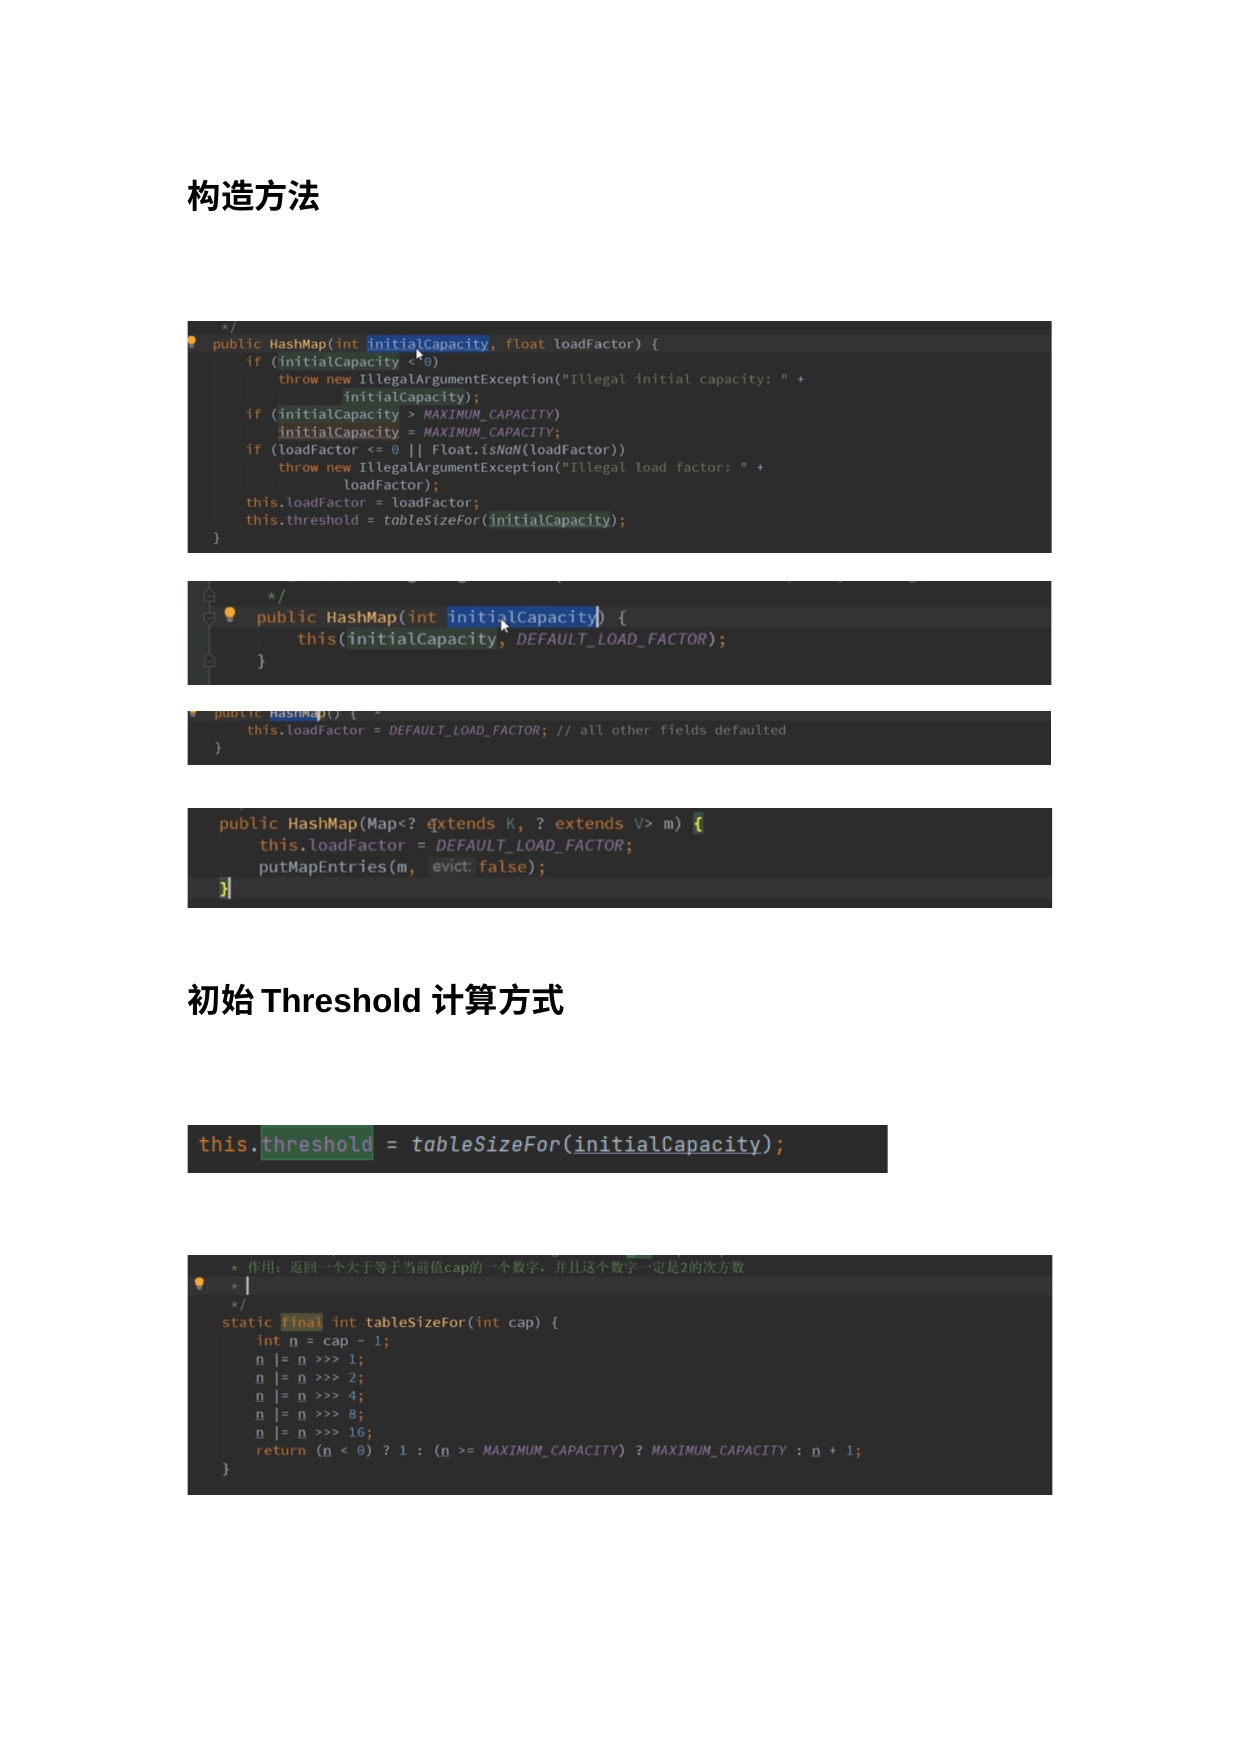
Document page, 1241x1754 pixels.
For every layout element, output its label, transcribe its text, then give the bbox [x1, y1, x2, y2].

picture [187, 321, 1052, 553]
subtitle 构造方法 [187, 162, 1053, 227]
picture [187, 581, 1052, 685]
picture [187, 1125, 888, 1173]
subtitle 初始Threshold 计算方式 [187, 966, 1053, 1031]
picture [187, 808, 1053, 908]
picture [187, 711, 1051, 765]
picture [187, 1255, 1053, 1495]
